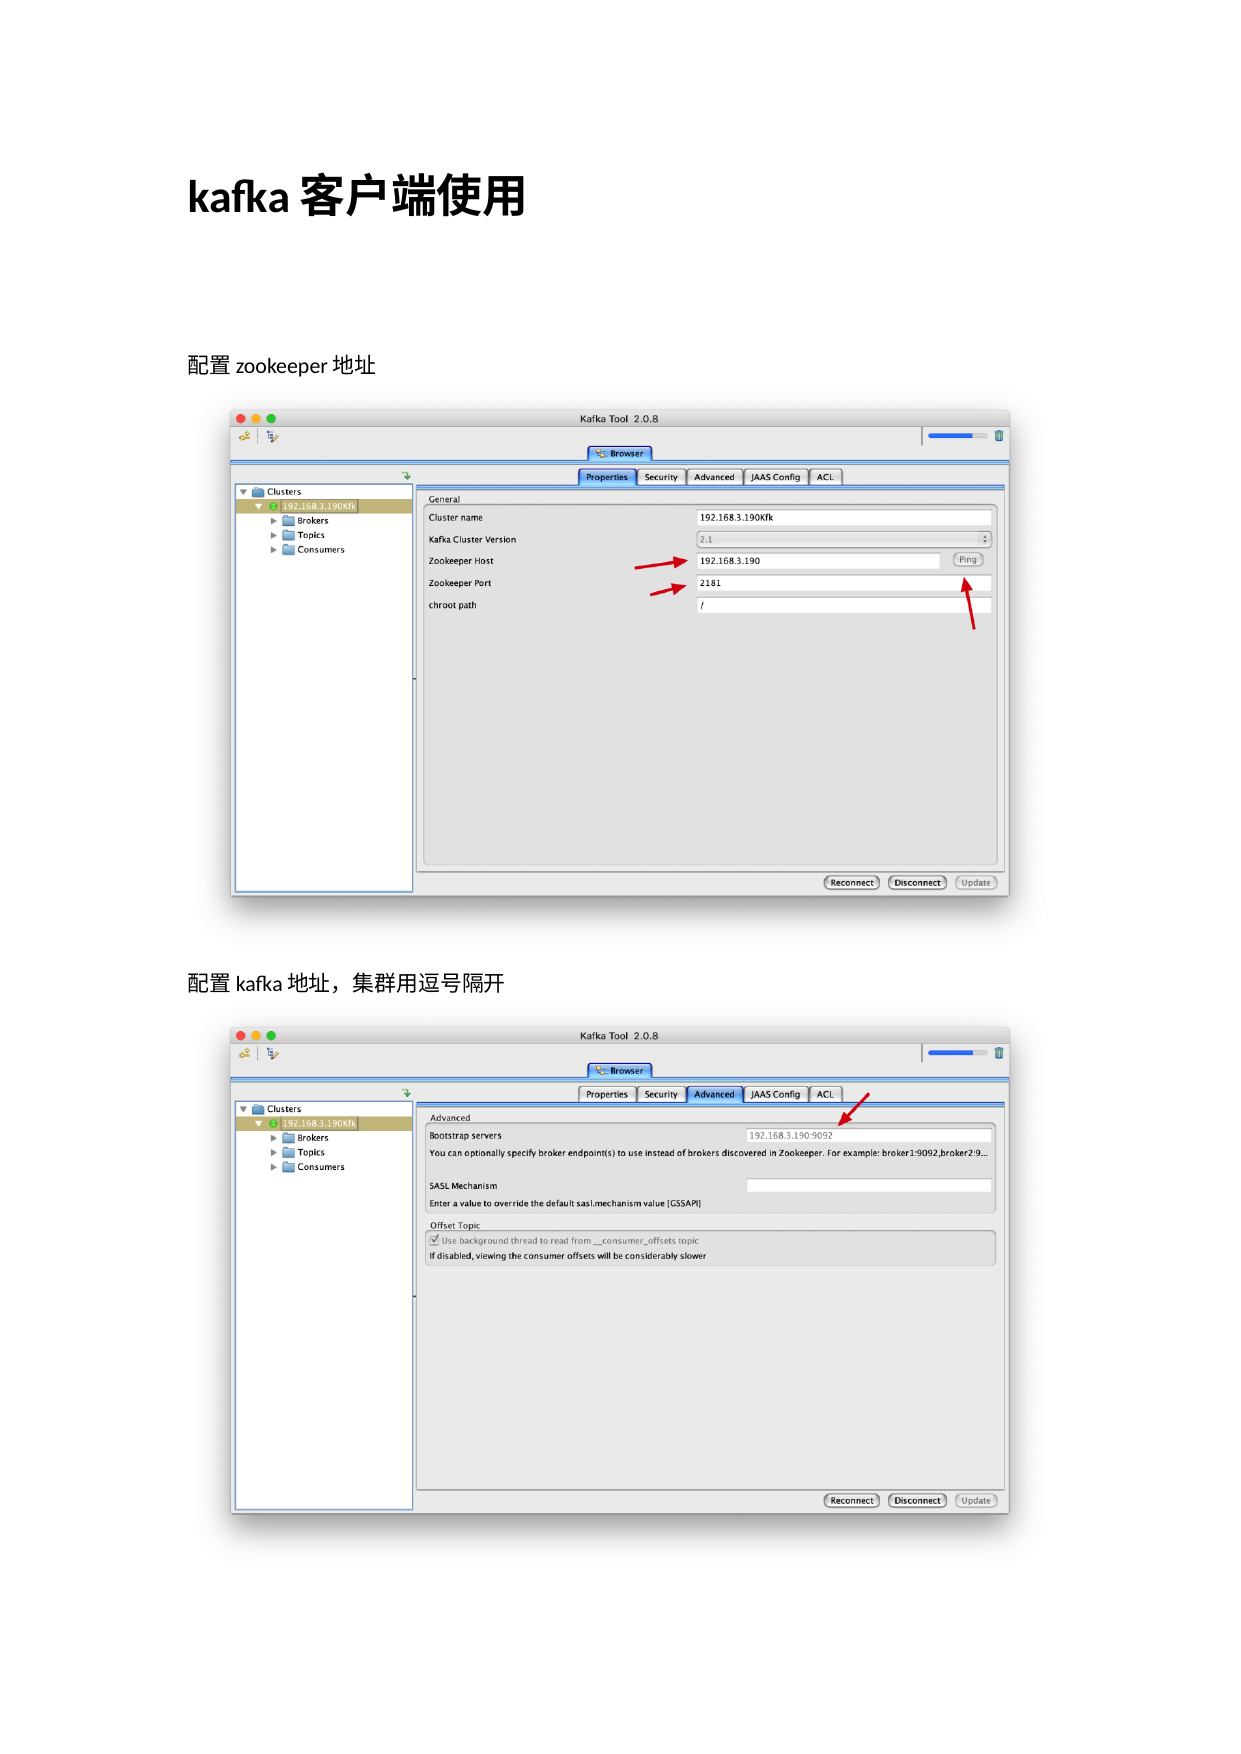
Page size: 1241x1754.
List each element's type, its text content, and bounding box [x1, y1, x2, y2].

picture [187, 998, 1052, 1571]
subtitle kafka客户端使用 [187, 162, 1053, 227]
text 配置zookeeper地址 [187, 349, 1053, 381]
picture [187, 381, 1052, 953]
text 配置kafka地址，集群用逗号隔开 [187, 966, 1053, 999]
